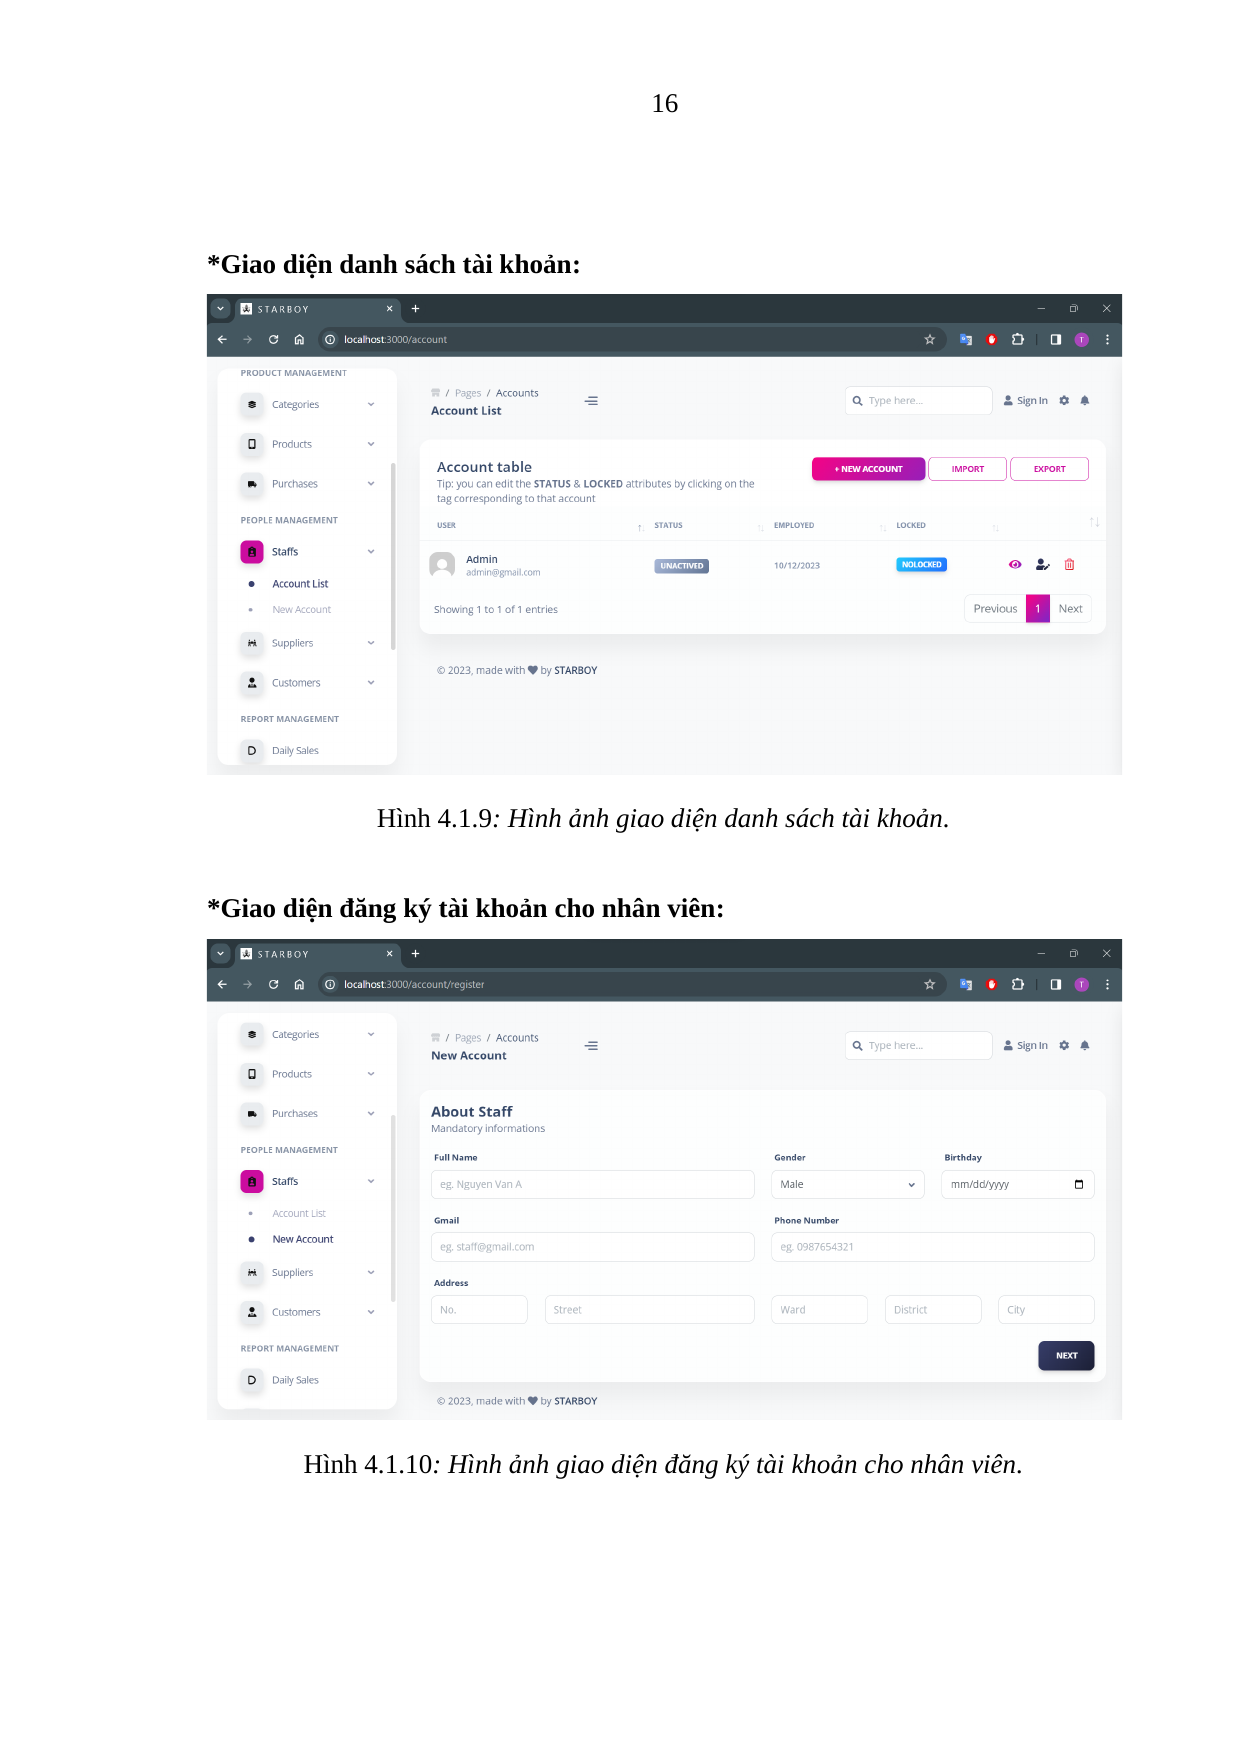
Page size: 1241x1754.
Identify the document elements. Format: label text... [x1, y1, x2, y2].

text Hình 4.1.10: Hình ảnh giao diện đăng ký tài khoản cho nhân viên. [207, 1448, 1122, 1479]
text Hình 4.1.9: Hình ảnh giao diện danh sách tài khoản. [207, 802, 1122, 833]
picture [206, 294, 1123, 775]
text *Giao diện danh sách tài khoản: [207, 248, 1122, 279]
picture [206, 939, 1123, 1420]
text *Giao diện đăng ký tài khoản cho nhân viên: [207, 893, 1122, 924]
